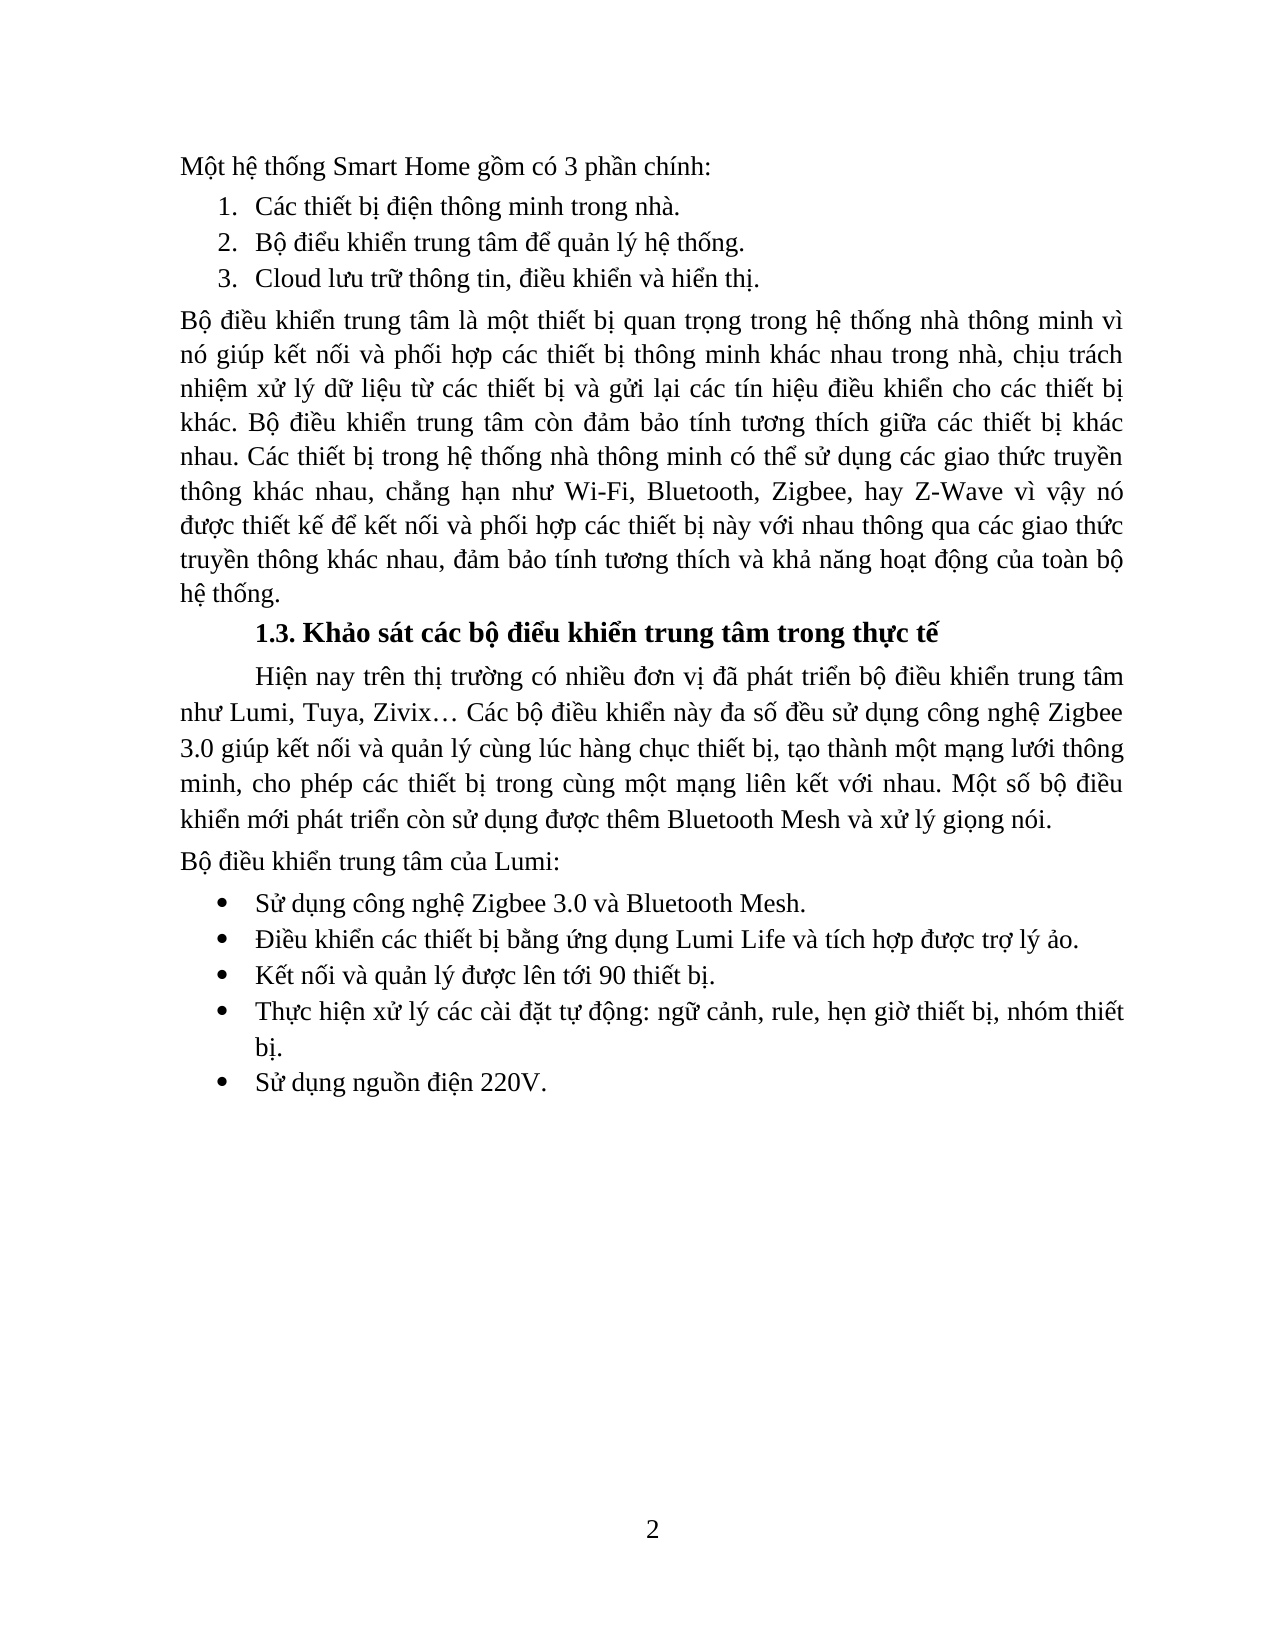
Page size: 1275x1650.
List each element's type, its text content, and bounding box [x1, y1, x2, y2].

text Hiện nay trên thị trường có nhiều đơn vị đã phát triển bộ điều khiển trung tâm như Lumi, Tuya, Zivix… Các bộ điều khiển này đa số đều sử dụng công nghệ Zigbee 3.0 giúp kết nối và quản lý cùng lúc hàng chục thiết bị, tạo thành một mạng lưới thông minh, cho phép các thiết bị trong cùng một mạng liên kết với nhau. Một số bộ điều khiển mới phát triển còn sử dụng được thêm Bluetooth Mesh và xử lý giọng nói. [180, 660, 1125, 834]
list Kết nối và quản lý được lên tới 90 thiết bị. [217, 959, 1125, 990]
text Một hệ thống Smart Home gồm có 3 phần chính: [180, 150, 1125, 181]
list Cloud lưu trữ thông tin, điều khiển và hiển thị. [217, 262, 1125, 293]
list Điều khiển các thiết bị bằng ứng dụng Lumi Life và tích hợp được trợ lý ảo. [217, 923, 1125, 954]
list Các thiết bị điện thông minh trong nhà. [217, 190, 1125, 222]
subtitle Khảo sát các bộ điểu khiển trung tâm trong thực tế [255, 616, 1125, 649]
list Bộ điểu khiển trung tâm để quản lý hệ thống. [217, 226, 1125, 257]
list Sử dụng công nghệ Zigbee 3.0 và Bluetooth Mesh. [217, 887, 1125, 918]
text Bộ điều khiển trung tâm là một thiết bị quan trọng trong hệ thống nhà thông minh vì nó giúp kết nối và phối hợp các thiết bị thông minh khác nhau trong nhà, chịu trách nhiệm xử lý dữ liệu từ các thiết bị và gửi lại các tín hiệu điều khiển cho các thiết bị khác. Bộ điều khiển trung tâm còn đảm bảo tính tương thích giữa các thiết bị khác nhau. Các thiết bị trong hệ thống nhà thông minh có thể sử dụng các giao thức truyền thông khác nhau, chẳng hạn như Wi-Fi, Bluetooth, Zigbee, hay Z-Wave vì vậy nó được thiết kế để kết nối và phối hợp các thiết bị này với nhau thông qua các giao thức truyền thông khác nhau, đảm bảo tính tương thích và khả năng hoạt động của toàn bộ hệ thống. [180, 304, 1125, 608]
list Sử dụng nguồn điện 220V. [217, 1067, 1125, 1098]
list Thực hiện xử lý các cài đặt tự động: ngữ cảnh, rule, hẹn giờ thiết bị, nhóm thiết bị. [217, 995, 1125, 1062]
text Bộ điều khiển trung tâm của Lumi: [180, 845, 1125, 876]
